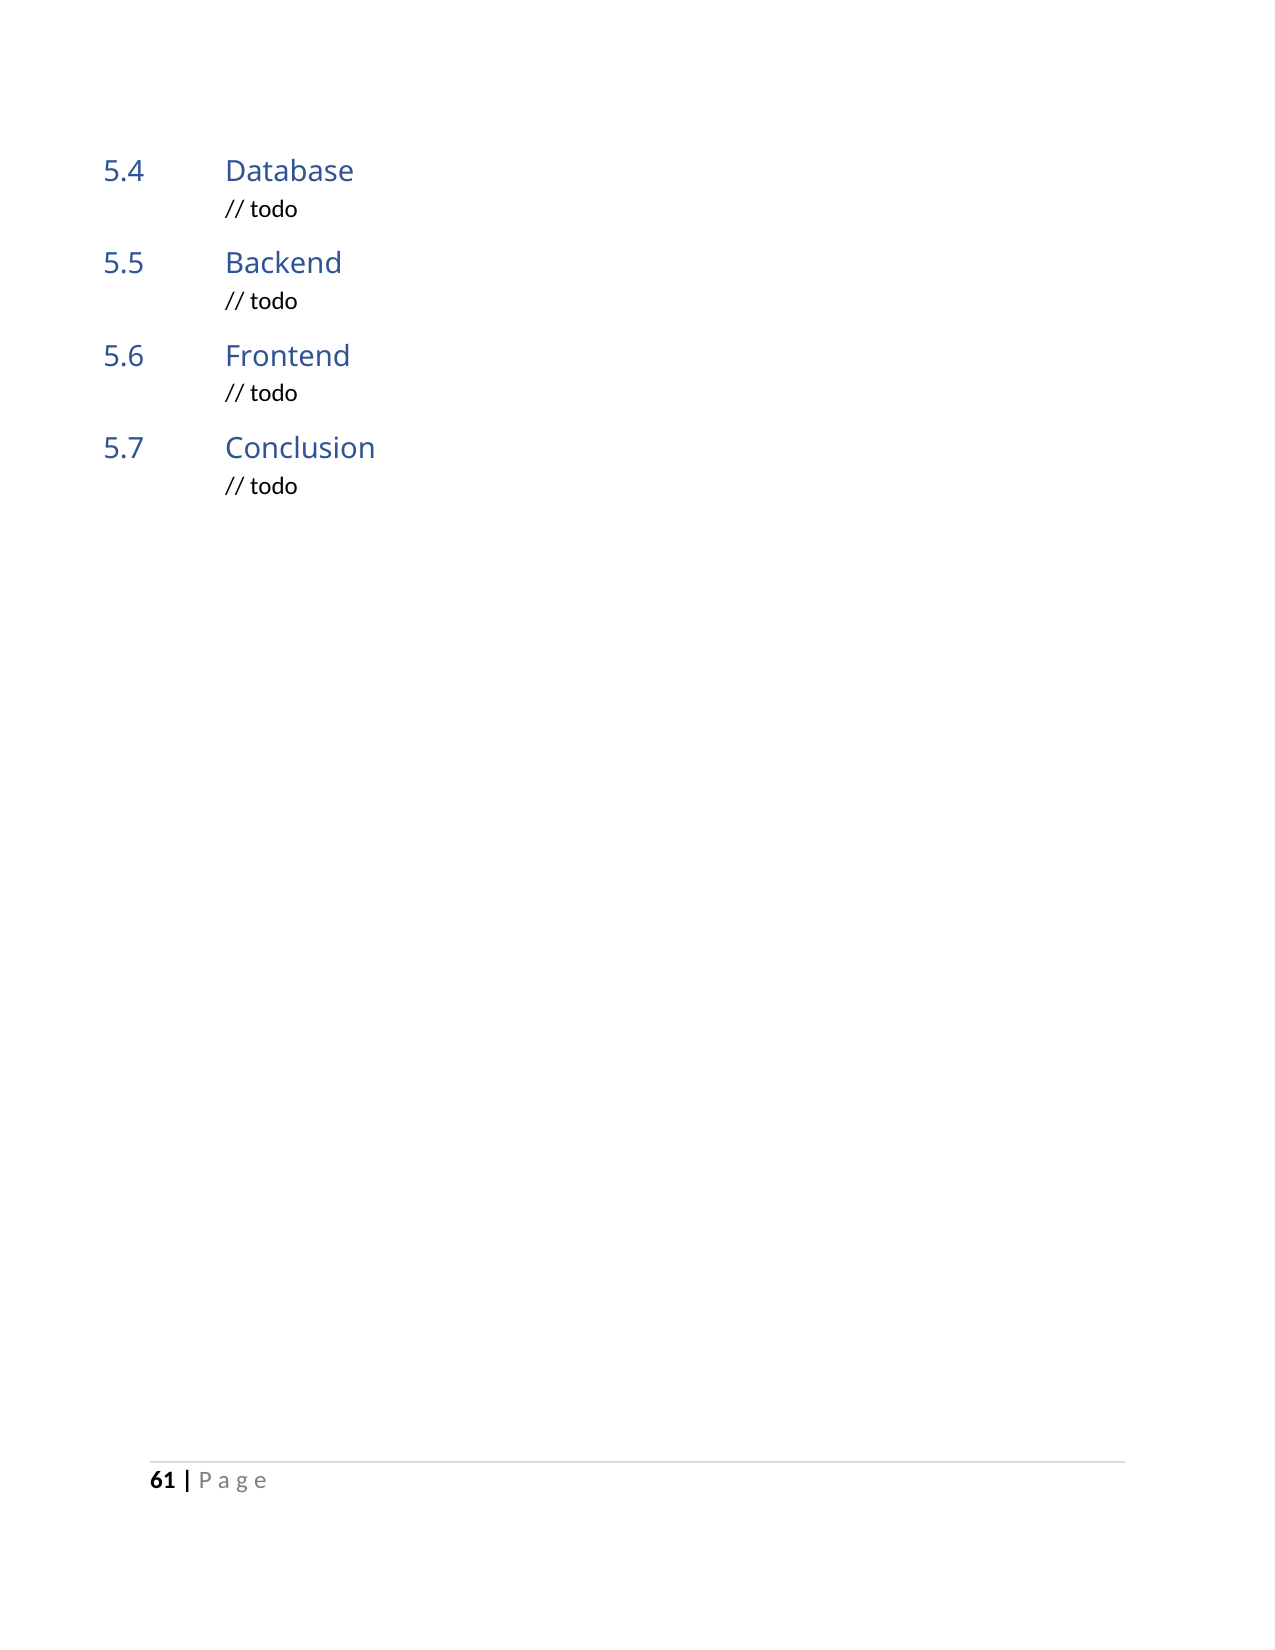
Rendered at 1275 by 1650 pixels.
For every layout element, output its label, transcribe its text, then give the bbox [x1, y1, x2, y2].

text // todo [225, 470, 1125, 501]
text // todo [225, 193, 1125, 223]
subtitle Conclusion [103, 427, 1125, 467]
text // todo [225, 285, 1125, 316]
subtitle Frontend [103, 335, 1125, 374]
subtitle Database [103, 150, 1125, 190]
text // todo [225, 378, 1125, 408]
subtitle Backend [103, 242, 1125, 282]
